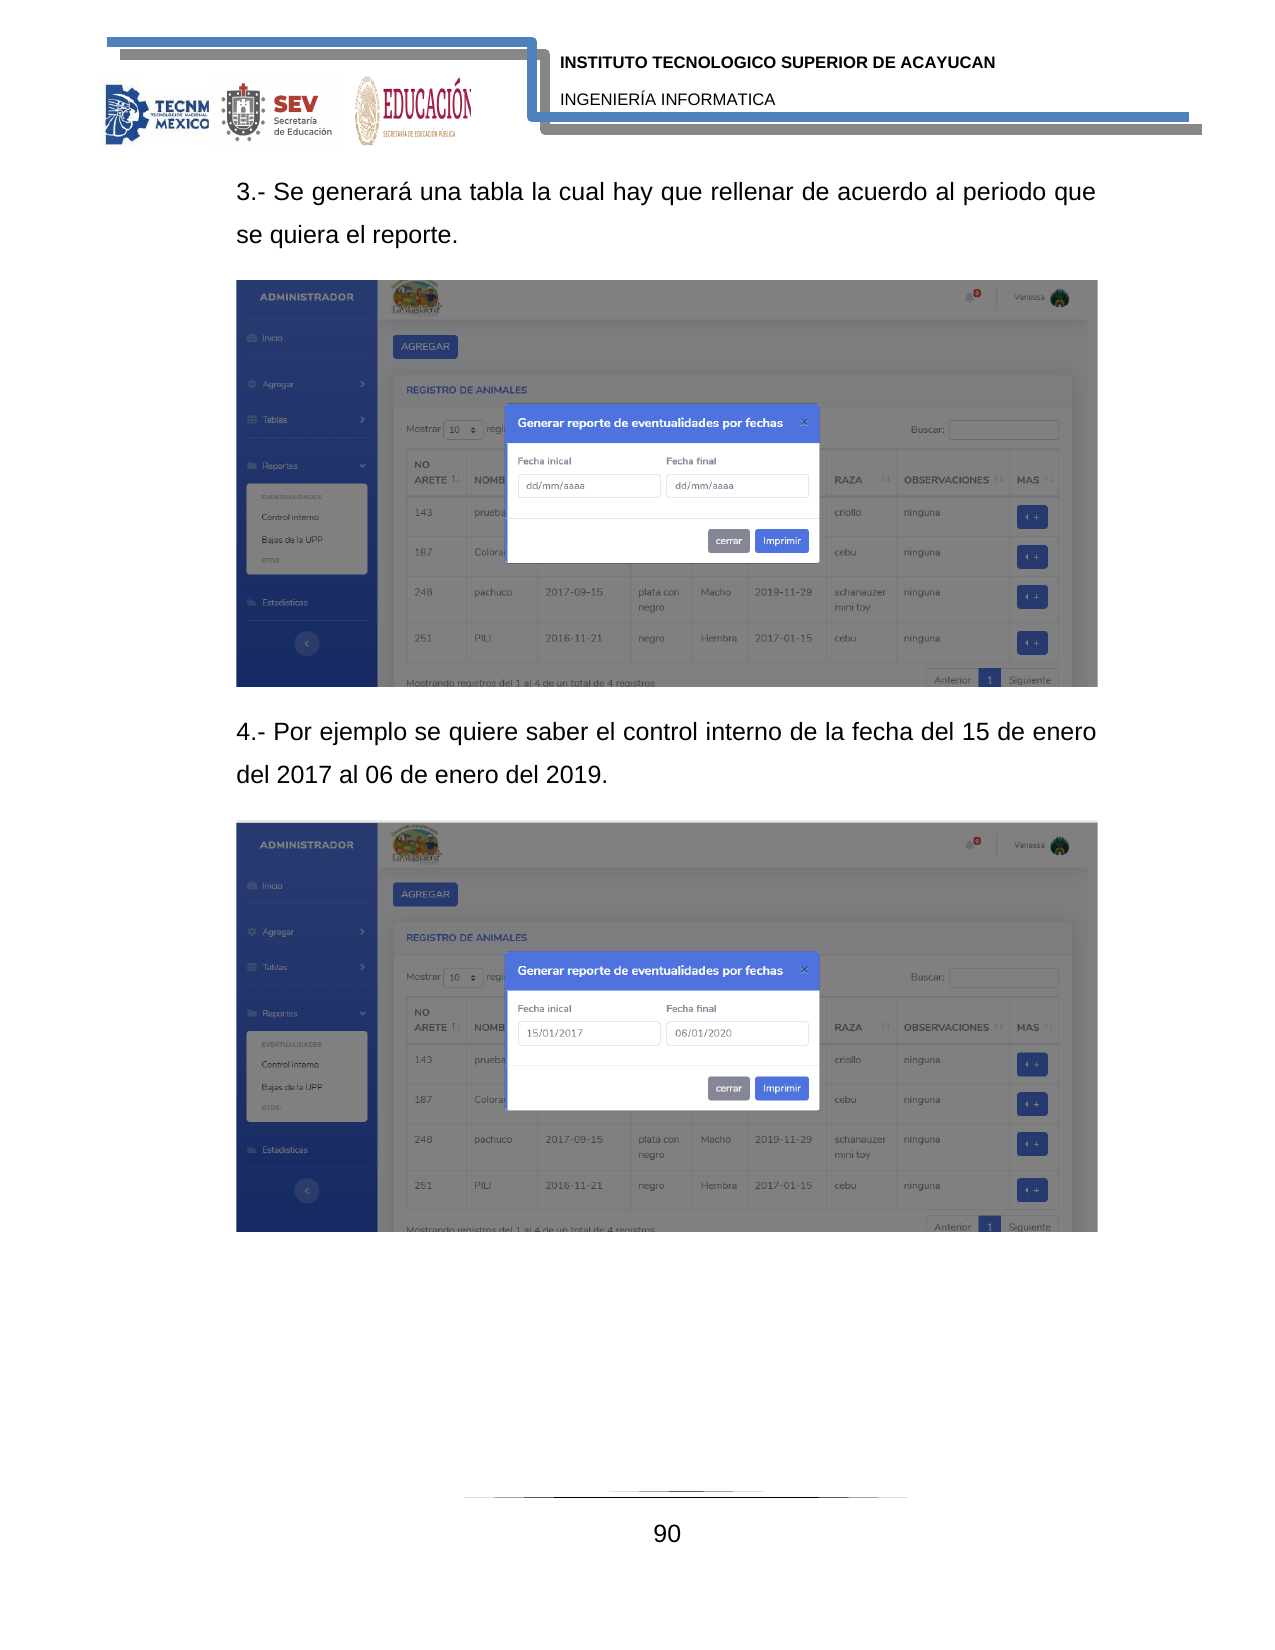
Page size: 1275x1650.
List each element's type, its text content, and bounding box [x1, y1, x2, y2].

picture [355, 76, 471, 145]
text 4.- Por ejemplo se quiere saber el control interno de la fecha del 15 de enero del 2017 al 06 de enero del 2019. [236, 717, 1098, 789]
picture [236, 820, 1098, 1232]
picture [101, 75, 339, 151]
picture [236, 280, 1098, 687]
text 3.- Se generará una tabla la cual hay que rellenar de acuerdo al periodo que se quiera el reporte. [236, 177, 1098, 249]
